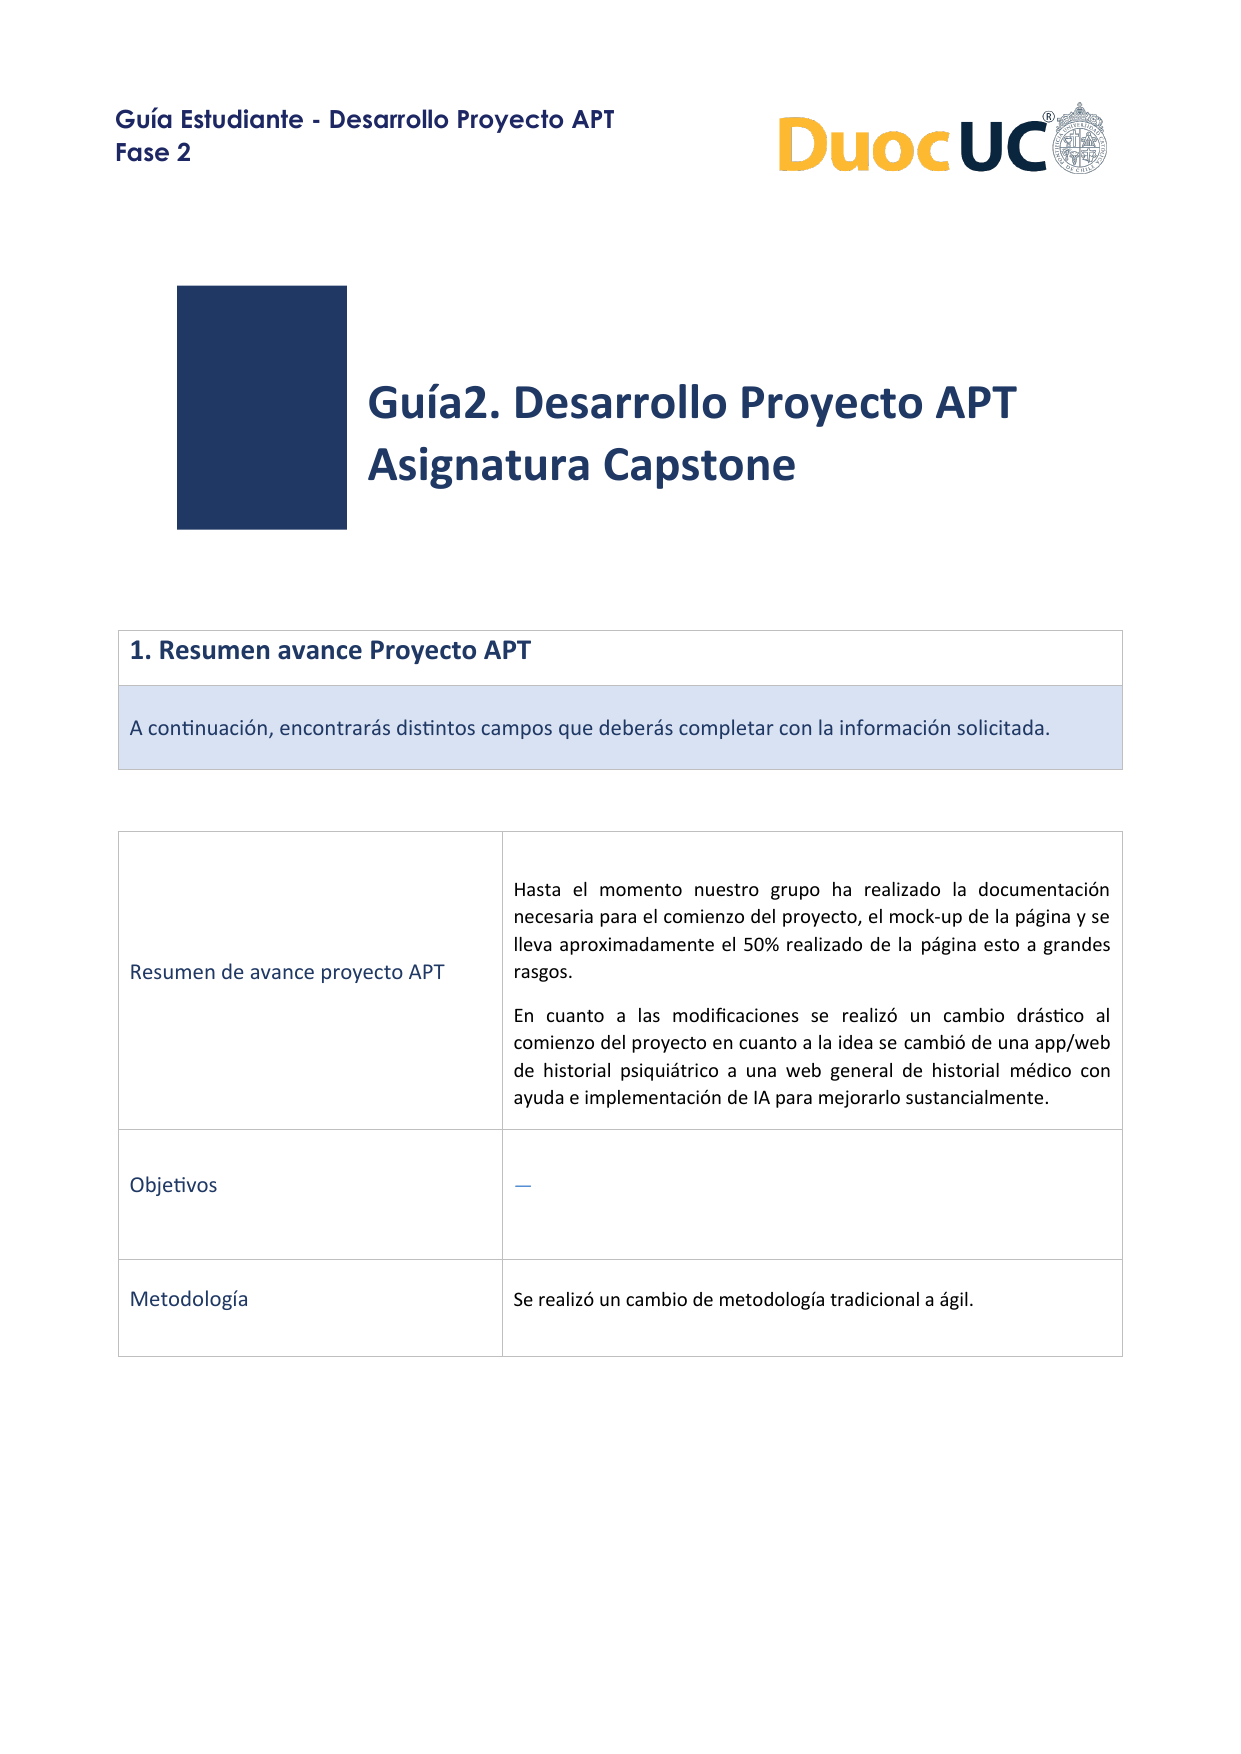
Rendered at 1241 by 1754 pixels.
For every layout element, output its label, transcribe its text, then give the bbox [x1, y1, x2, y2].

table_cell — [503, 1130, 1122, 1258]
table_cell Metodología [119, 1260, 502, 1356]
picture [779, 102, 1107, 174]
table_header Hasta el momento nuestro grupo ha realizado la documentación necesaria para el comienzo del proyecto, el mock-up de la página y se lleva aproximadamente el 50% realizado de la página esto a grandes rasgos. En cuanto a las modificaciones se realizó un cambio drástico al comienzo del proyecto en cuanto a la idea se cambió de una app/web de historial psiquiátrico a una web general de historial médico con ayuda e implementación de IA para mejorarlo sustancialmente. [503, 832, 1122, 1128]
table_cell A continuación, encontrarás distintos campos que deberás completar con la información solicitada. [119, 686, 1122, 769]
table_header Resumen de avance proyecto APT [119, 832, 502, 1128]
table_header 1. Resumen avance Proyecto APT [119, 631, 1122, 685]
table_cell Se realizó un cambio de metodología tradicional a ágil. [503, 1260, 1122, 1356]
table_cell Objetivos [119, 1130, 502, 1258]
